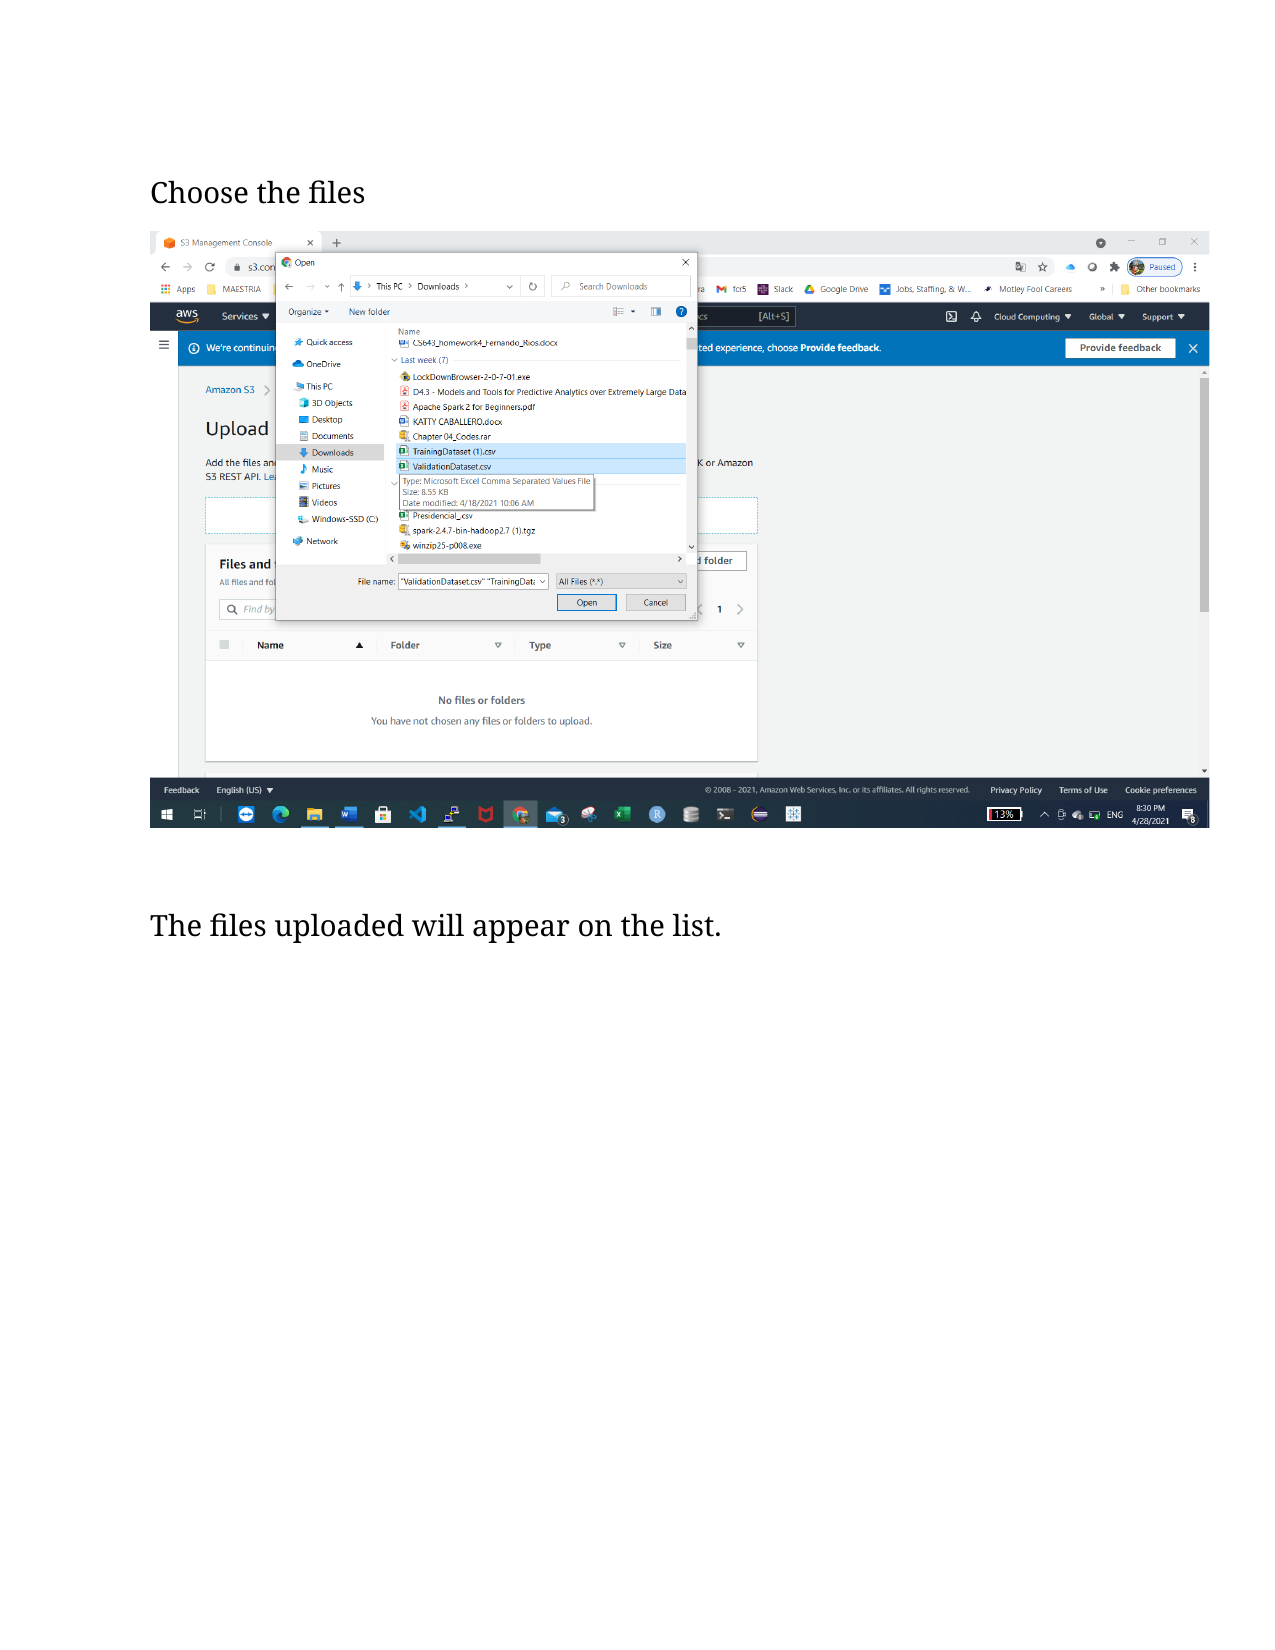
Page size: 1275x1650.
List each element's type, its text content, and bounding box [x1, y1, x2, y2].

text The files uploaded will appear on the list. [150, 906, 1209, 945]
picture [150, 231, 1210, 828]
text Choose the files [150, 172, 1209, 212]
